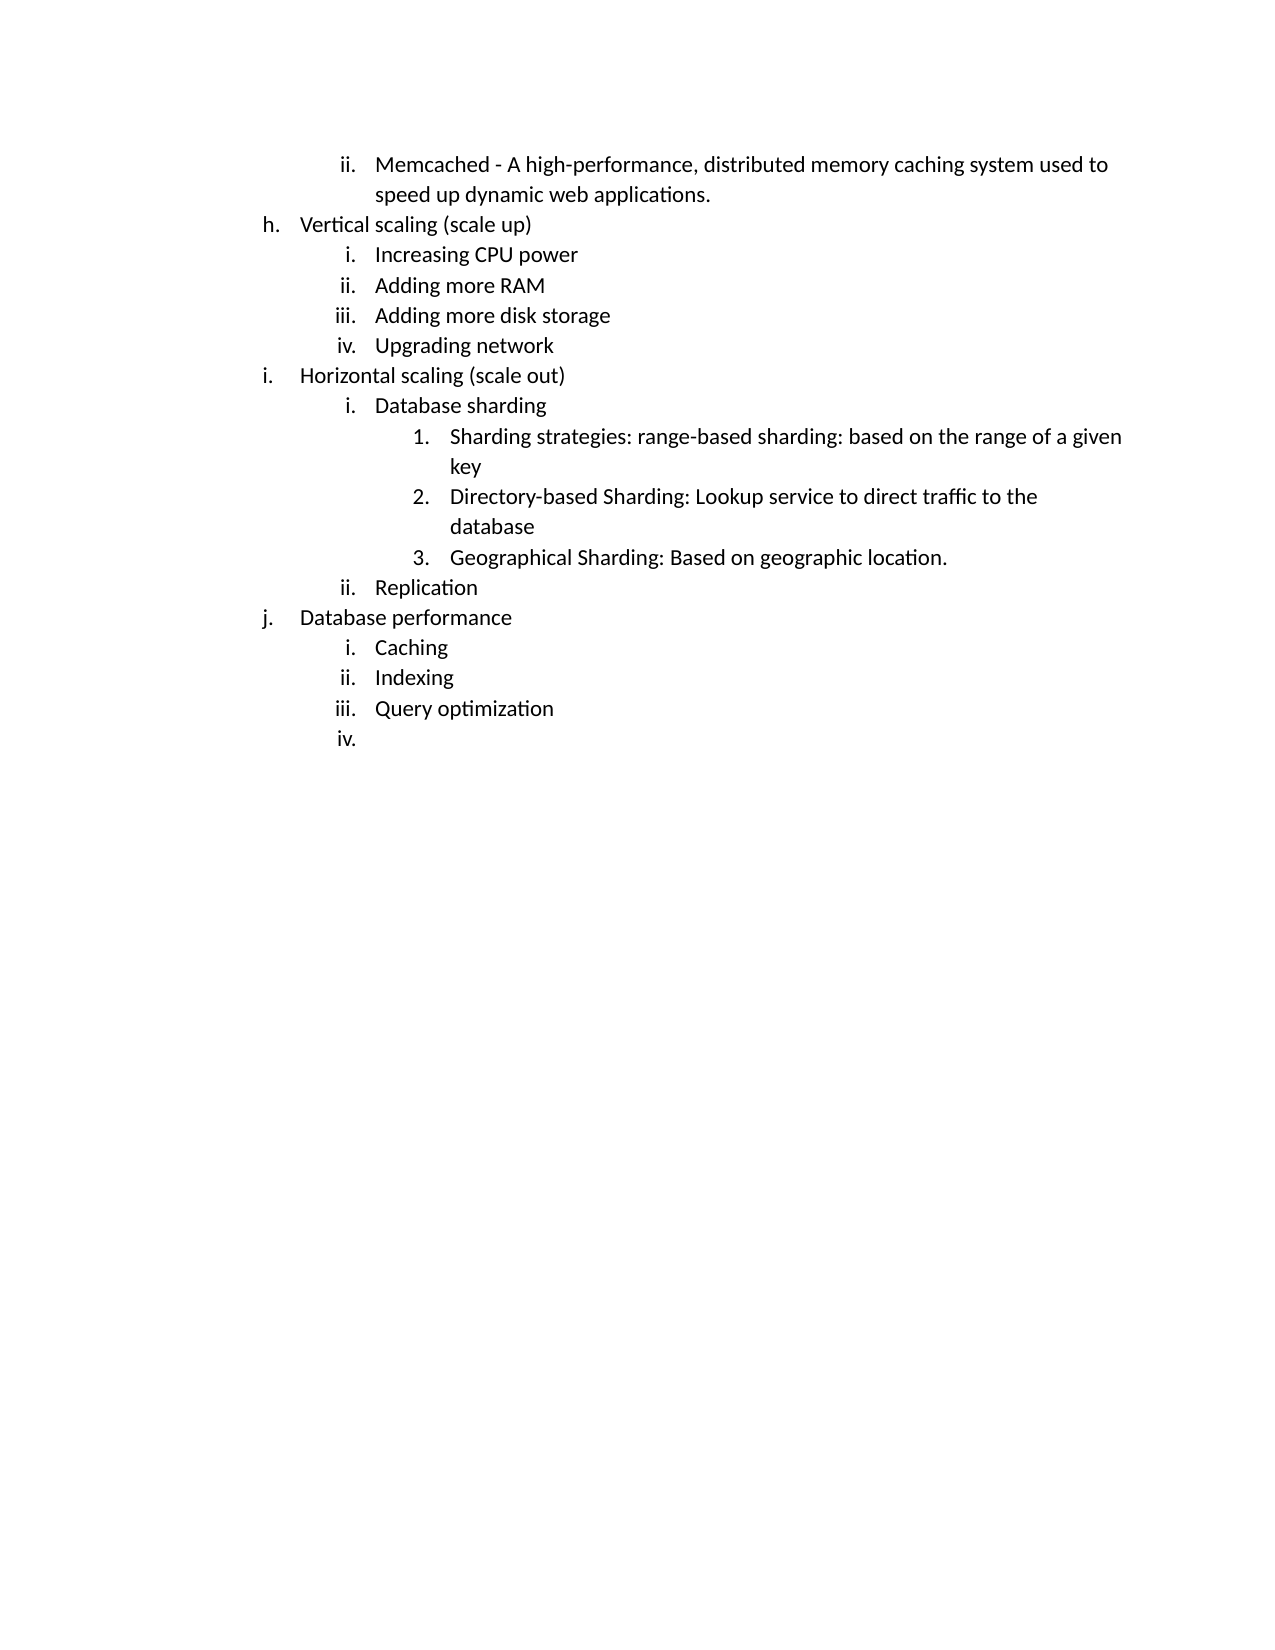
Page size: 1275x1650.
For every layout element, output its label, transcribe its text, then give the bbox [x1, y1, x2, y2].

list Geographical Sharding: Based on geographic location. [412, 543, 1125, 571]
list Vertical scaling (scale up) [262, 210, 1125, 238]
list Replication [356, 573, 1125, 601]
list Upgrading network [356, 331, 1125, 359]
list Database sharding [356, 392, 1125, 420]
list Caching [356, 633, 1125, 661]
list Adding more disk storage [356, 301, 1125, 329]
list Database performance [262, 603, 1125, 631]
list Sharding strategies: range-based sharding: based on the range of a given key [412, 422, 1125, 480]
list Memcached - A high-performance, distributed memory caching system used to speed up dynamic web applications. [356, 150, 1125, 208]
list Horizontal scaling (scale out) [262, 361, 1125, 389]
list Query optimization [356, 694, 1125, 722]
list Increasing CPU power [356, 241, 1125, 269]
list Directory-based Sharding: Lookup service to direct traffic to the database [412, 482, 1125, 541]
list Adding more RAM [356, 271, 1125, 299]
list Indexing [356, 663, 1125, 692]
